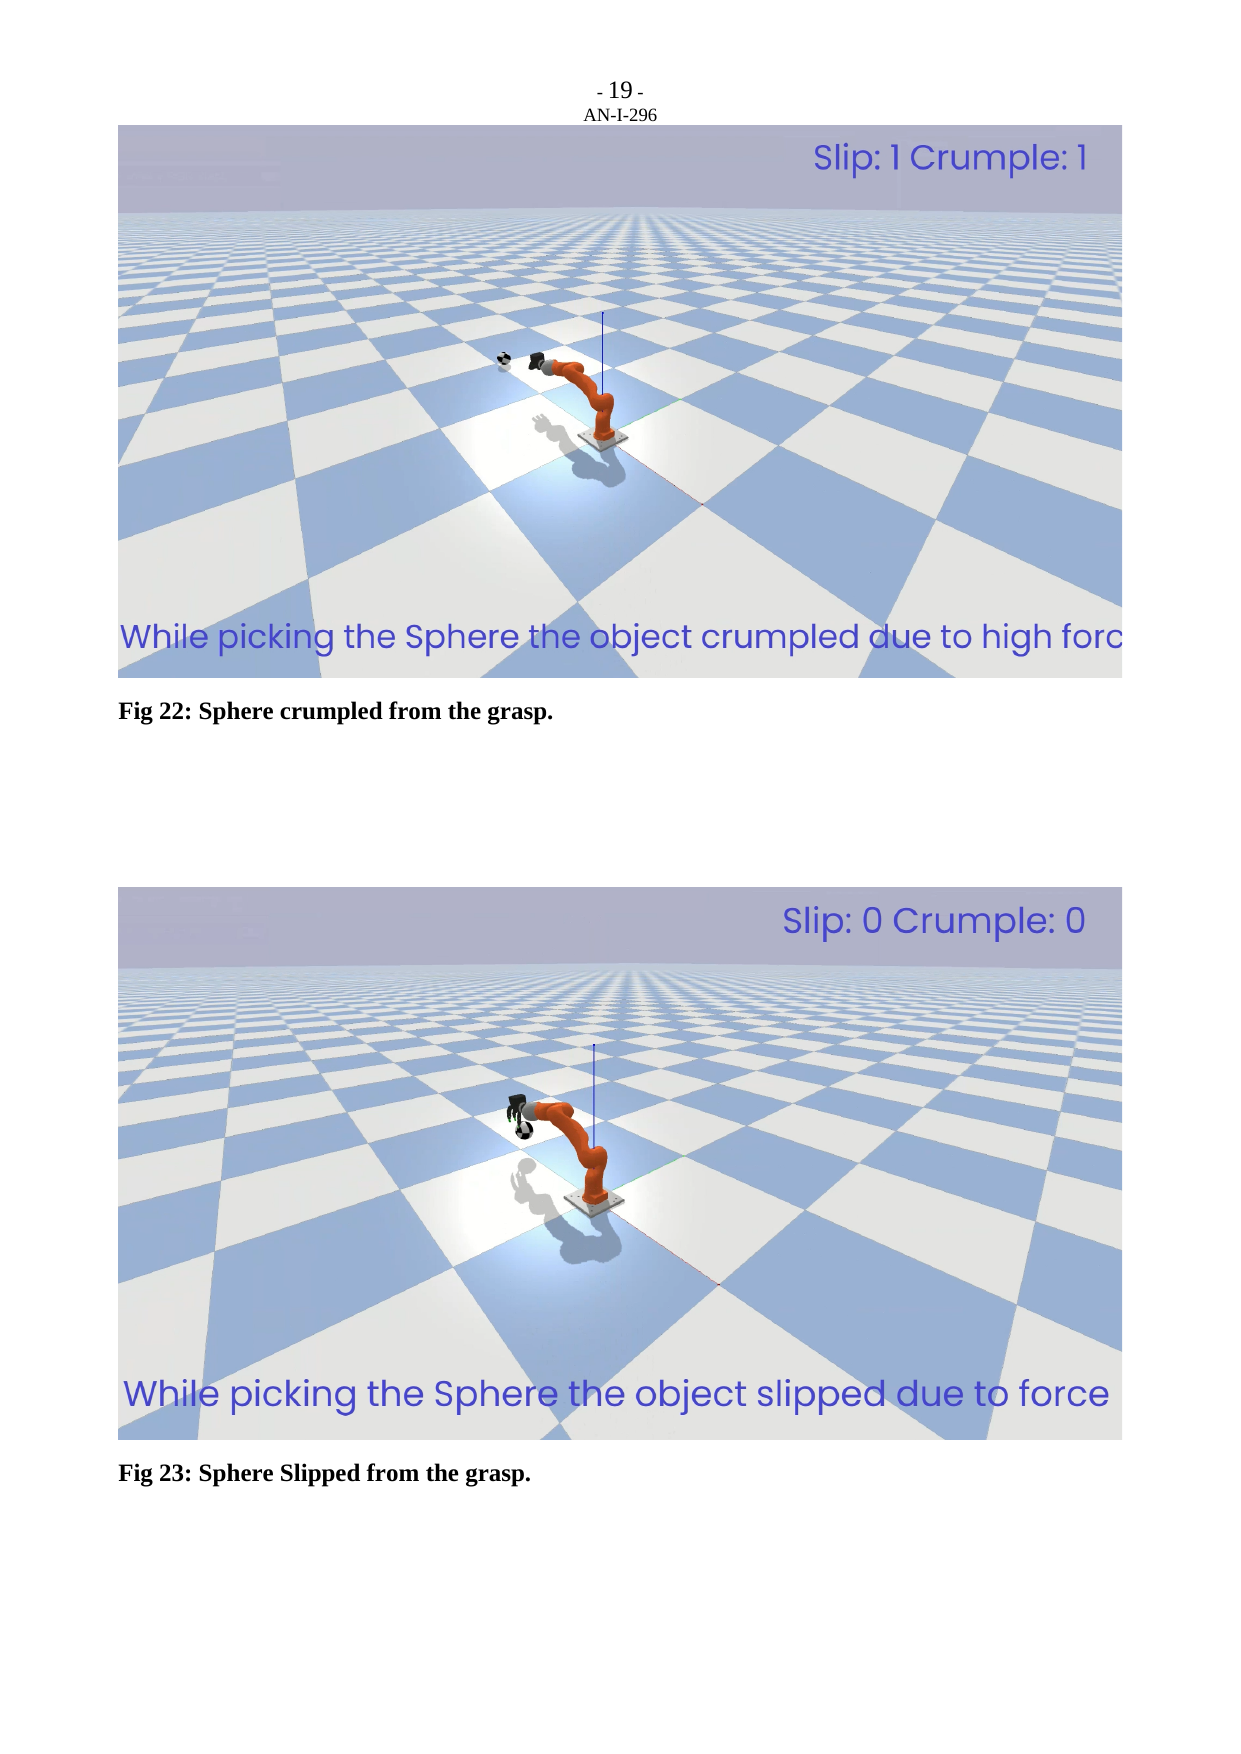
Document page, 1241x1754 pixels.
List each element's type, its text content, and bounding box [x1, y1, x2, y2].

picture [118, 887, 1123, 1440]
text Fig 23: Sphere Slipped from the grasp. [118, 1458, 1122, 1487]
picture [118, 125, 1123, 678]
text Fig 22: Sphere crumpled from the grasp. [118, 696, 1122, 725]
